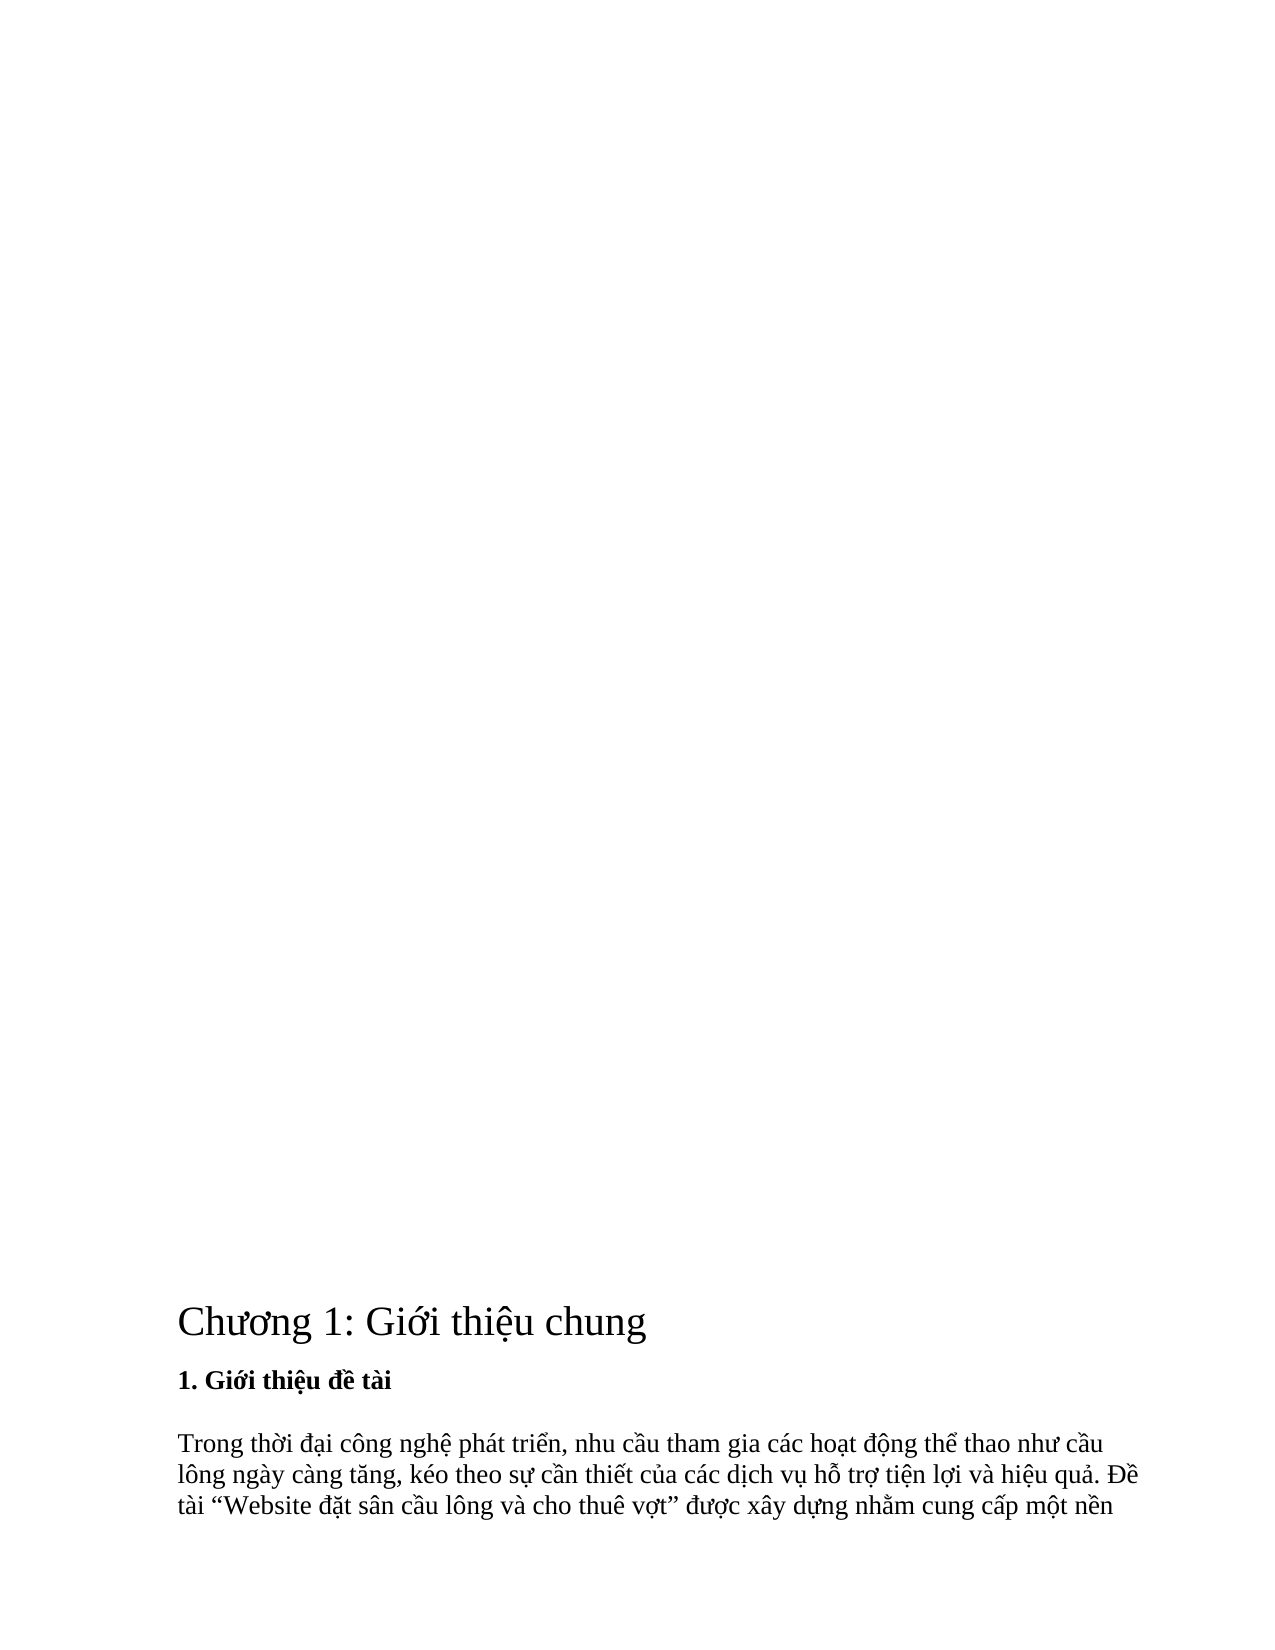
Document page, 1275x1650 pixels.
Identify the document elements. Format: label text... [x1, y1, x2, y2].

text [177, 1427, 1156, 1521]
list Giới thiệu đề tài [177, 1364, 1156, 1396]
text Chương 1: Giới thiệu chung [177, 1296, 1156, 1344]
